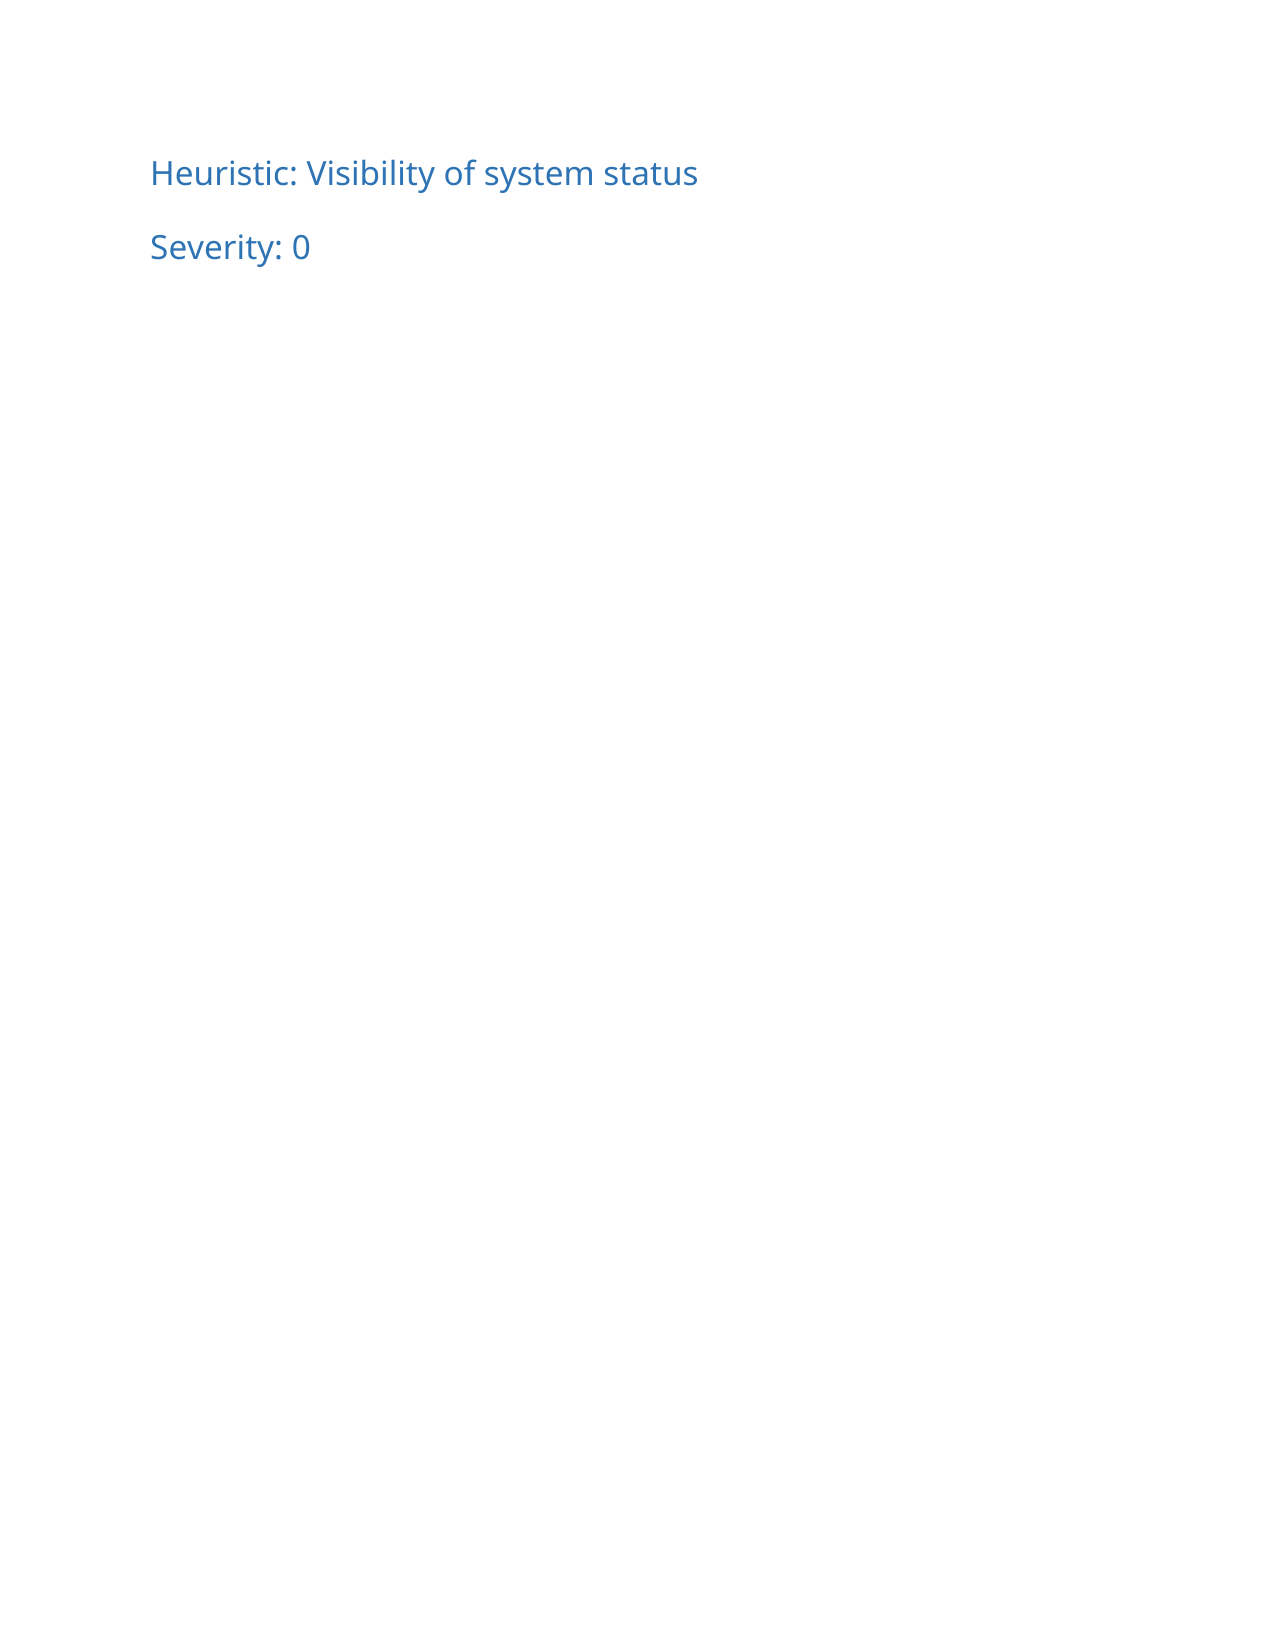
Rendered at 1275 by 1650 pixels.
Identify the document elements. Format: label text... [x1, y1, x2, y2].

subtitle Heuristic: Visibility of system status [150, 150, 1125, 195]
subtitle Severity: 0 [150, 224, 1125, 269]
